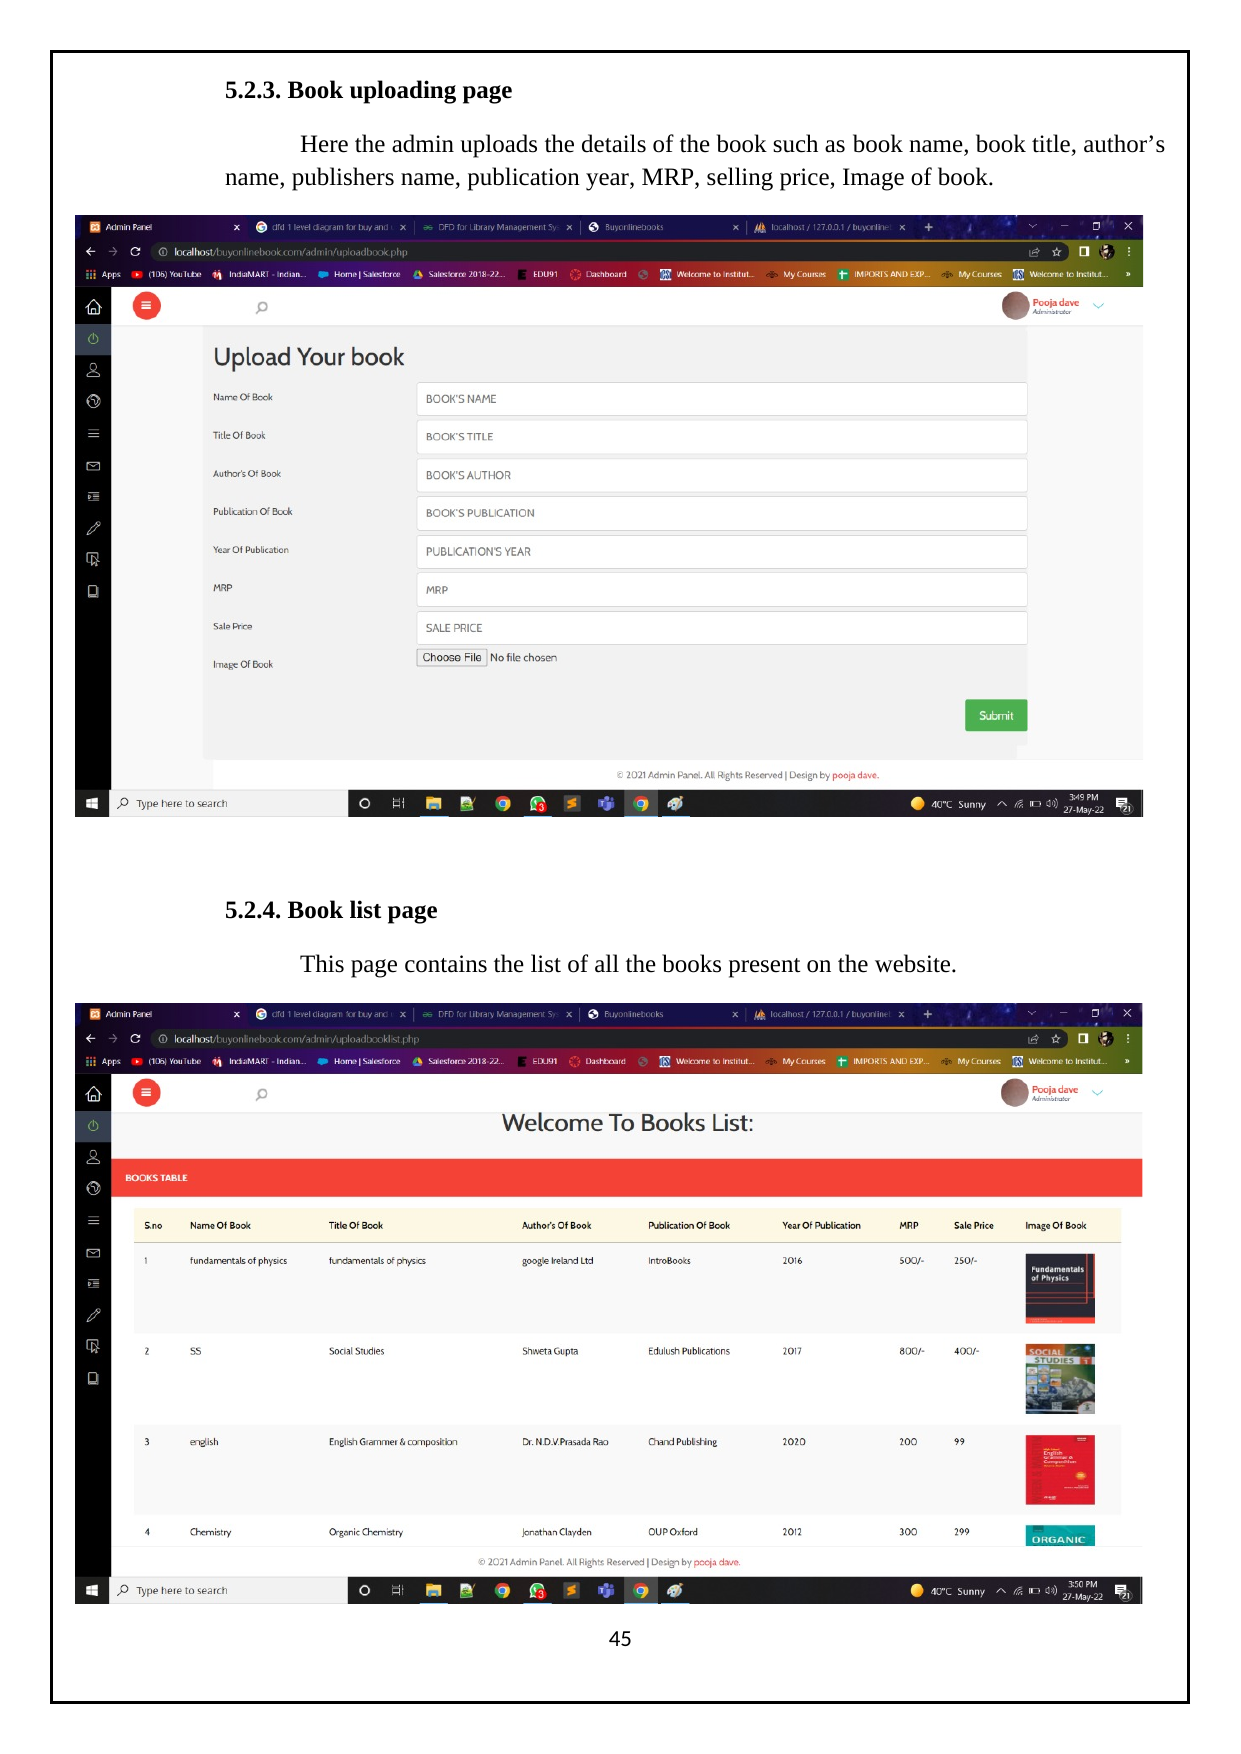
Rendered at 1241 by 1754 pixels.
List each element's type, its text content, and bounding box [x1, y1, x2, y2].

text 5.2.4. Book list page [225, 895, 1165, 924]
picture [75, 215, 1144, 817]
picture [75, 1003, 1143, 1604]
text Here the admin uploads the details of the book such as book name, book title, author’s name, publishers name, publication year, MRP, selling price, Image of book. [225, 129, 1165, 191]
text This page contains the list of all the books present on the website. [225, 949, 1165, 978]
text 5.2.3. Book uploading page [75, 75, 1165, 104]
